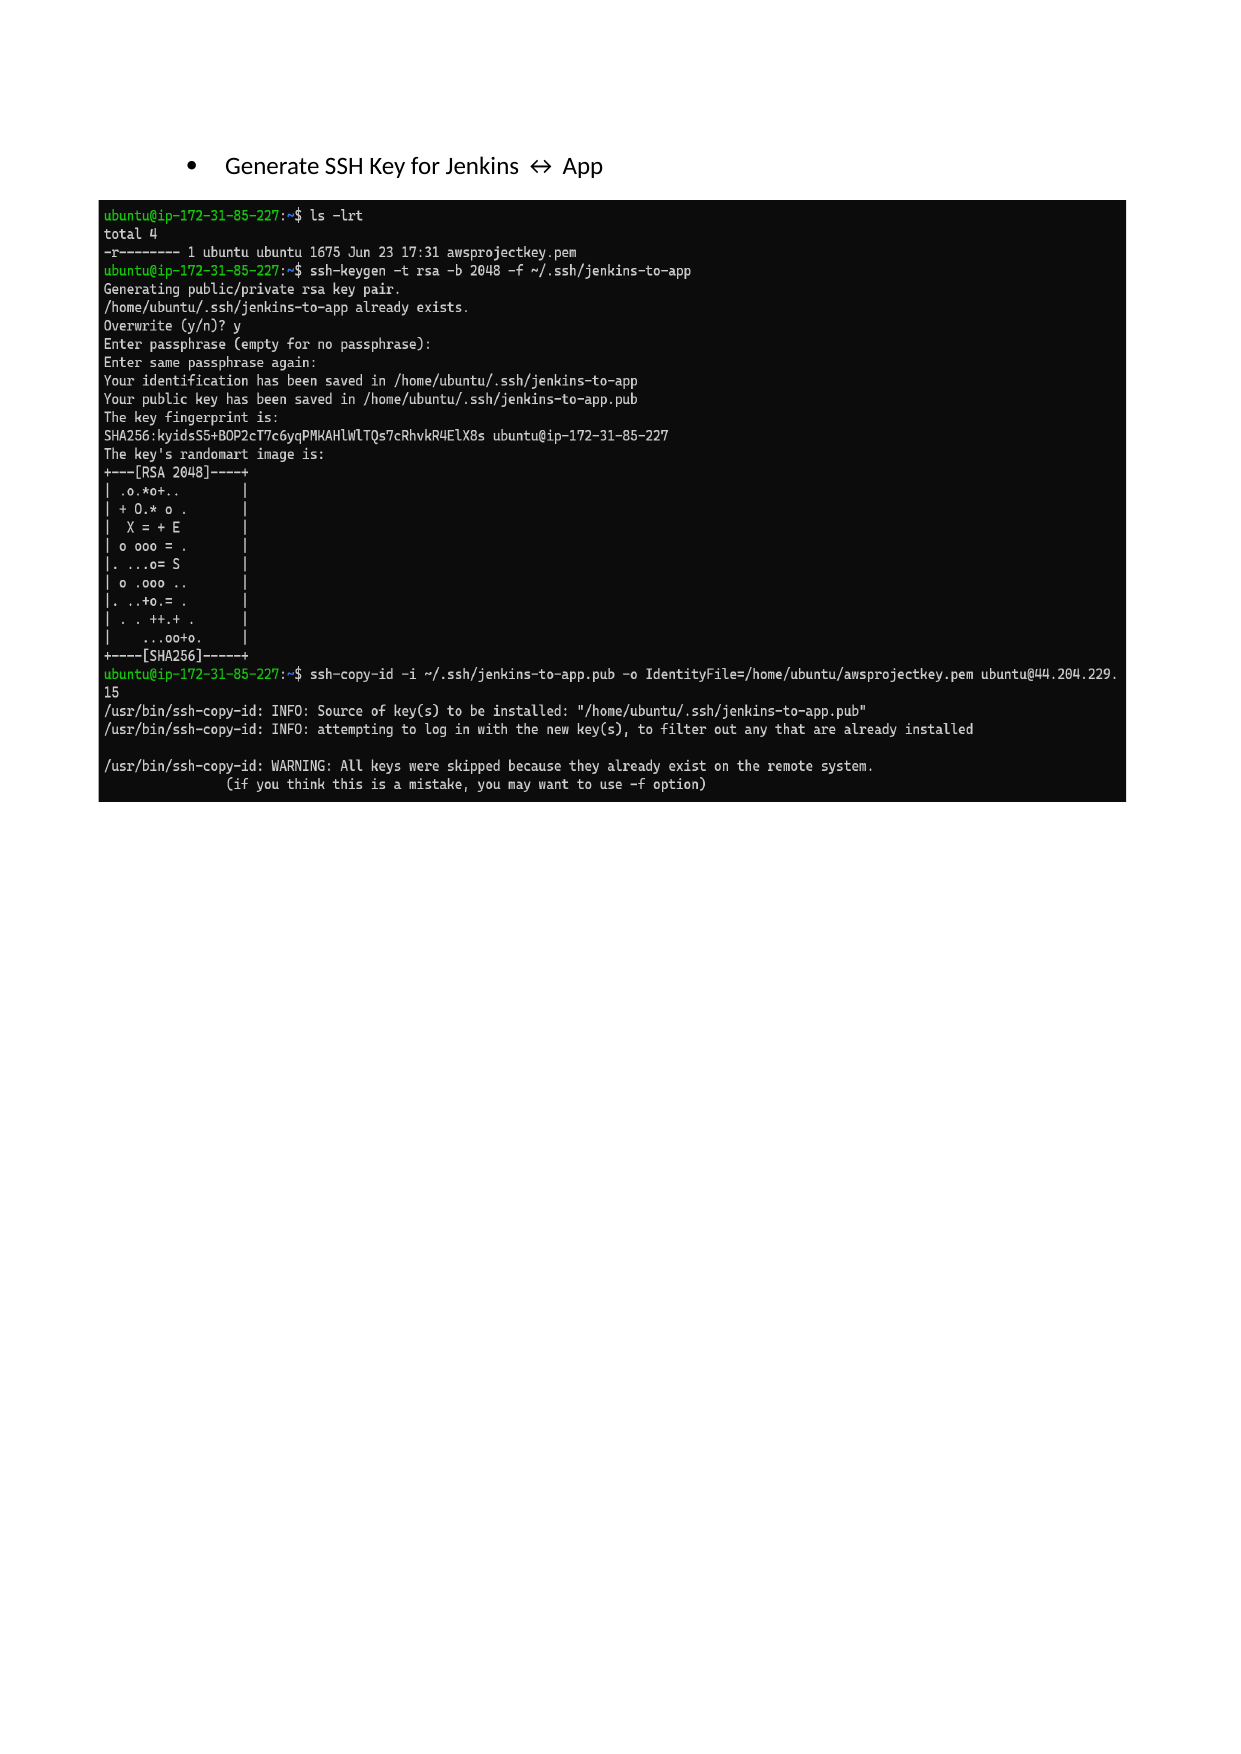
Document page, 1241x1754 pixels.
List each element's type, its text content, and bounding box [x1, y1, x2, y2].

list Generate SSH Key for Jenkins ↔ App [187, 150, 1090, 181]
picture [97, 200, 1125, 800]
